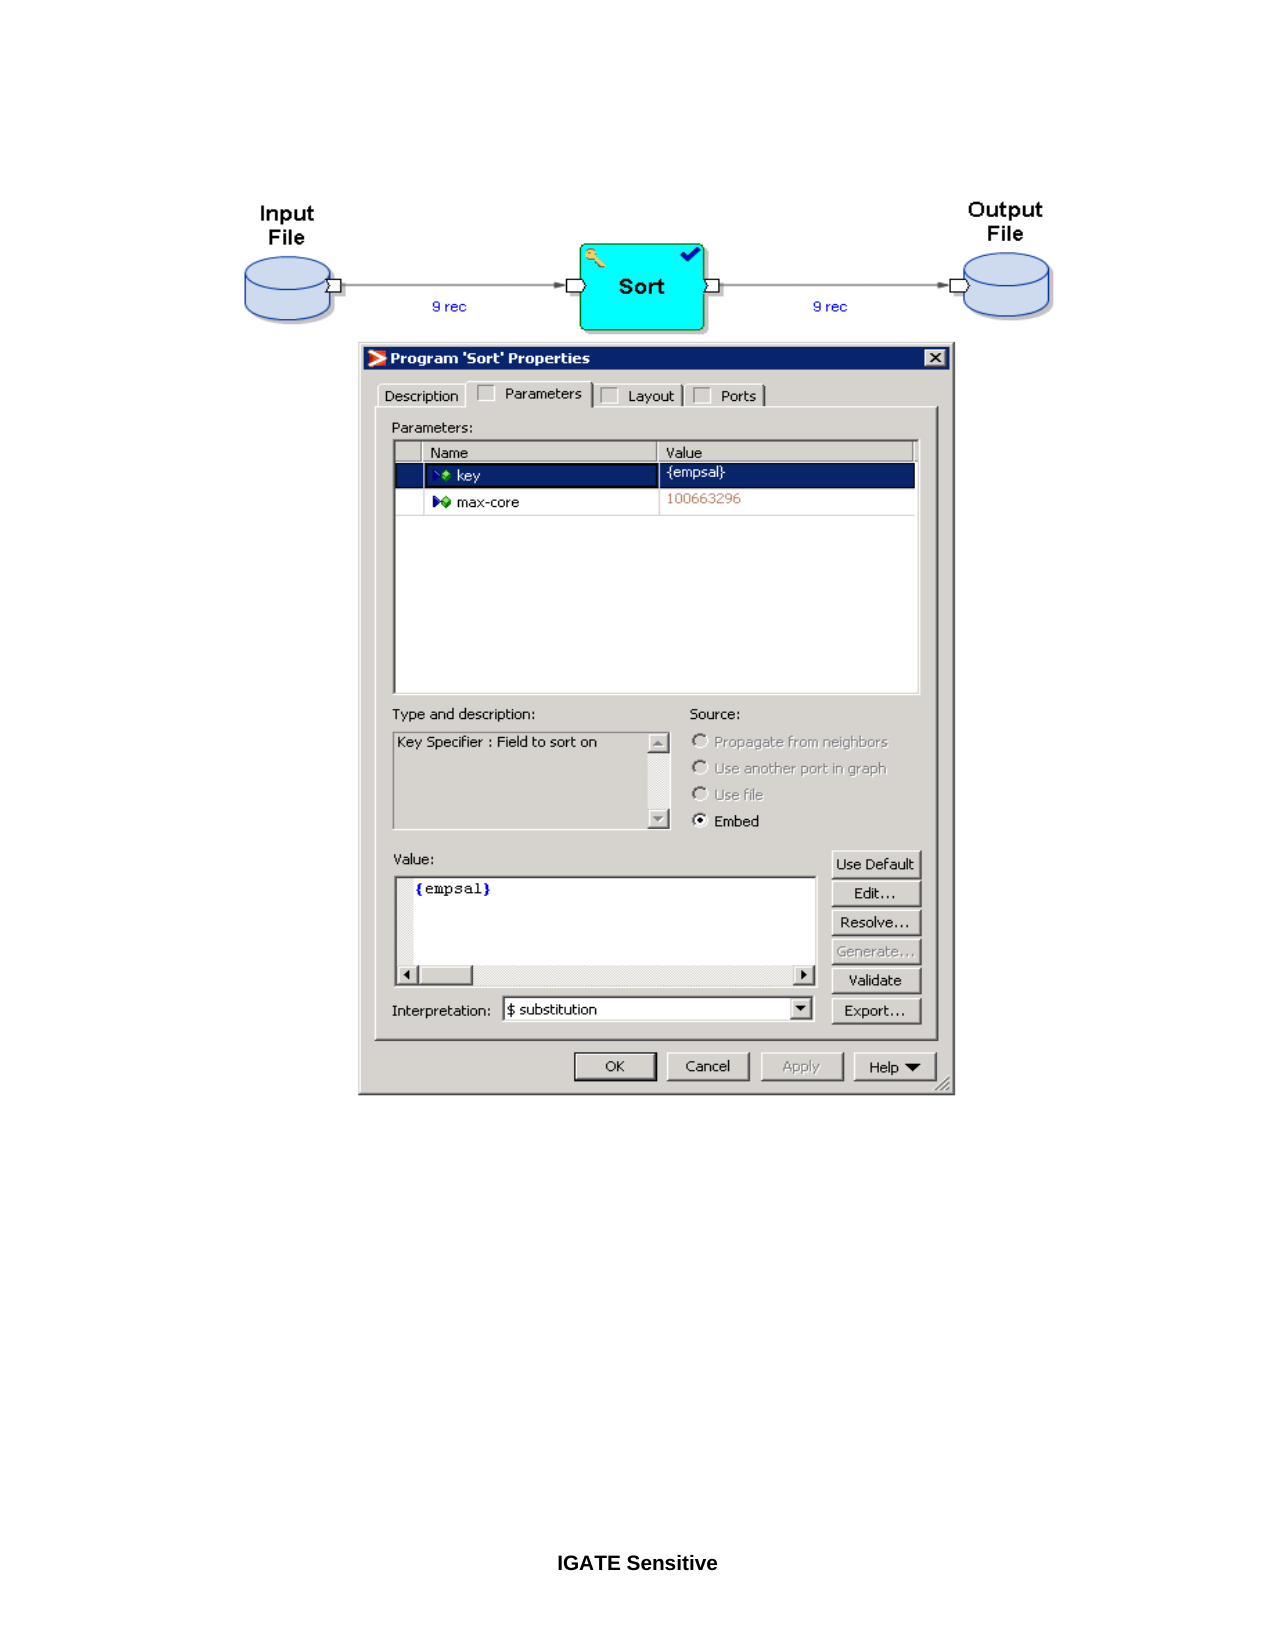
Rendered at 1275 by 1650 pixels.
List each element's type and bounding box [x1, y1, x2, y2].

picture [150, 150, 1147, 1116]
